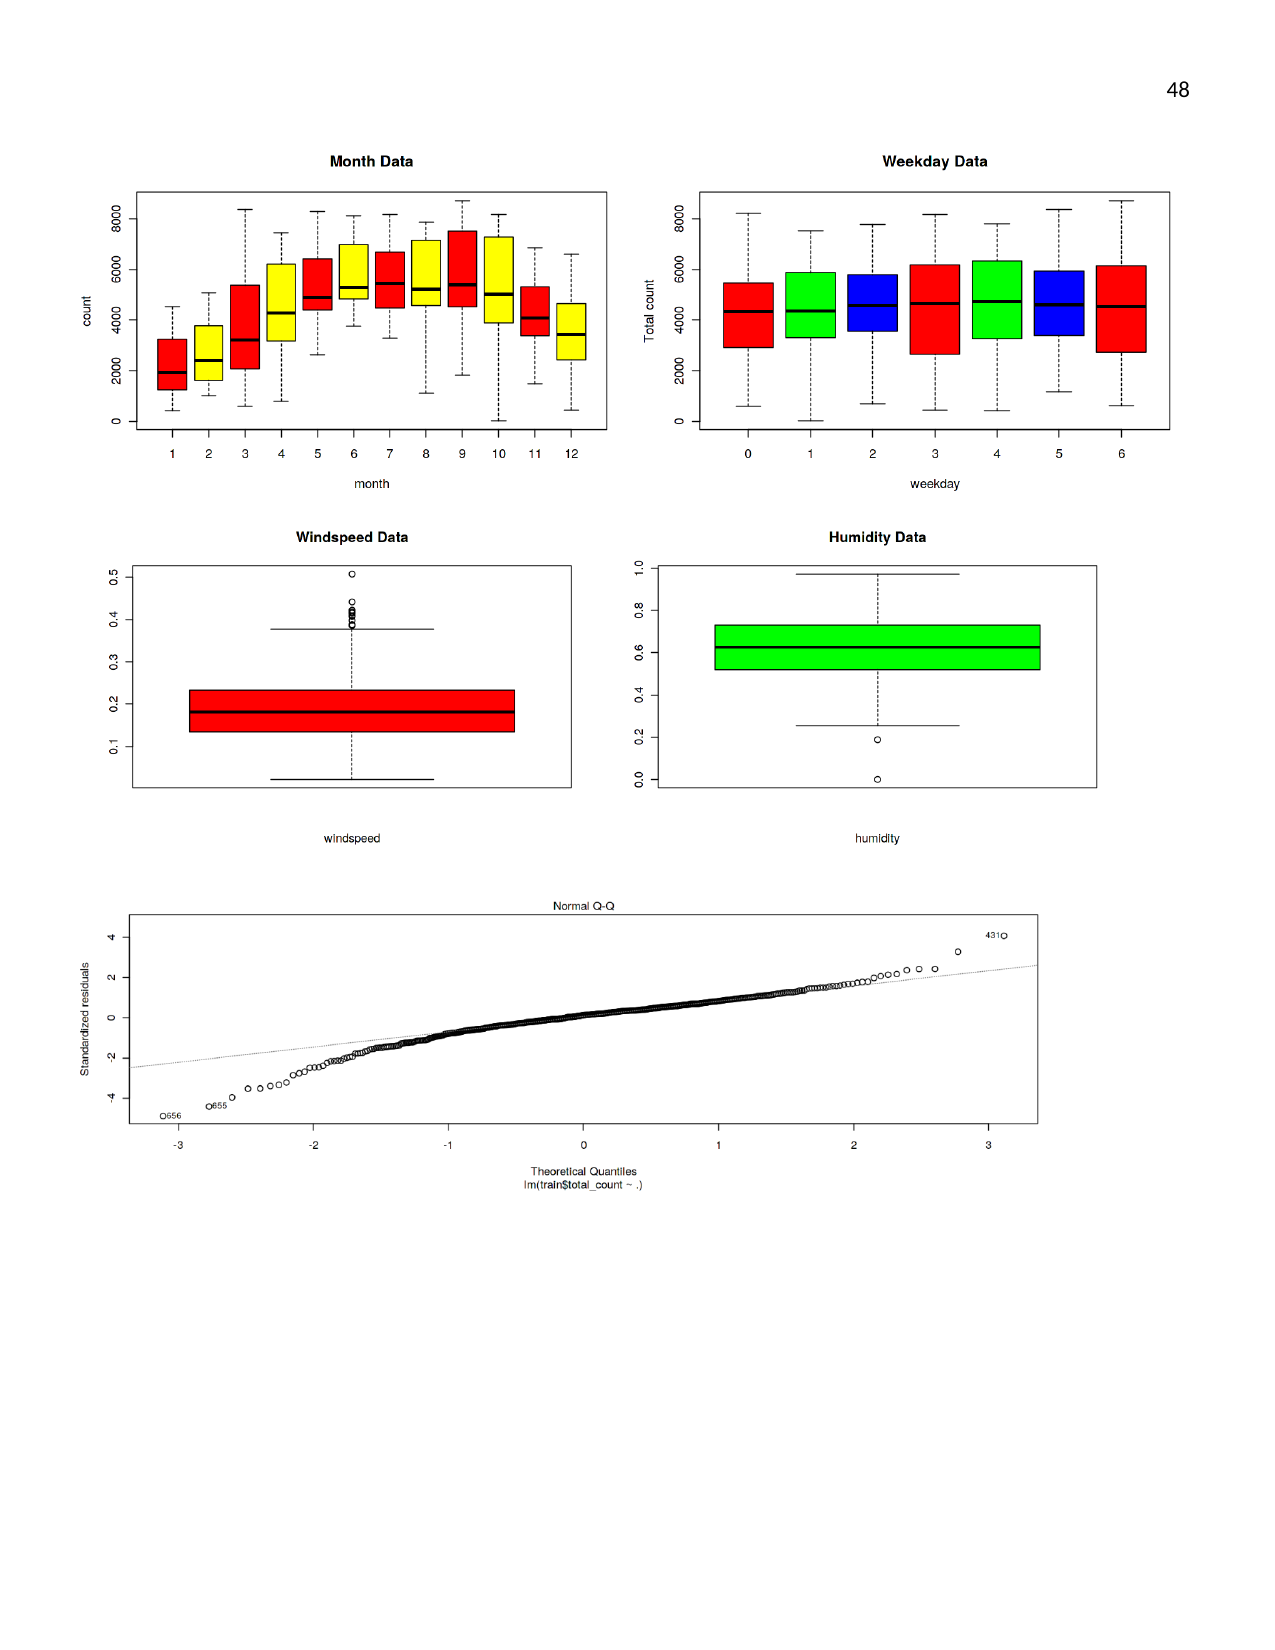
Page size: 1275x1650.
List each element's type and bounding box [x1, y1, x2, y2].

picture [75, 860, 1064, 1191]
picture [75, 508, 1125, 859]
picture [75, 131, 1200, 506]
